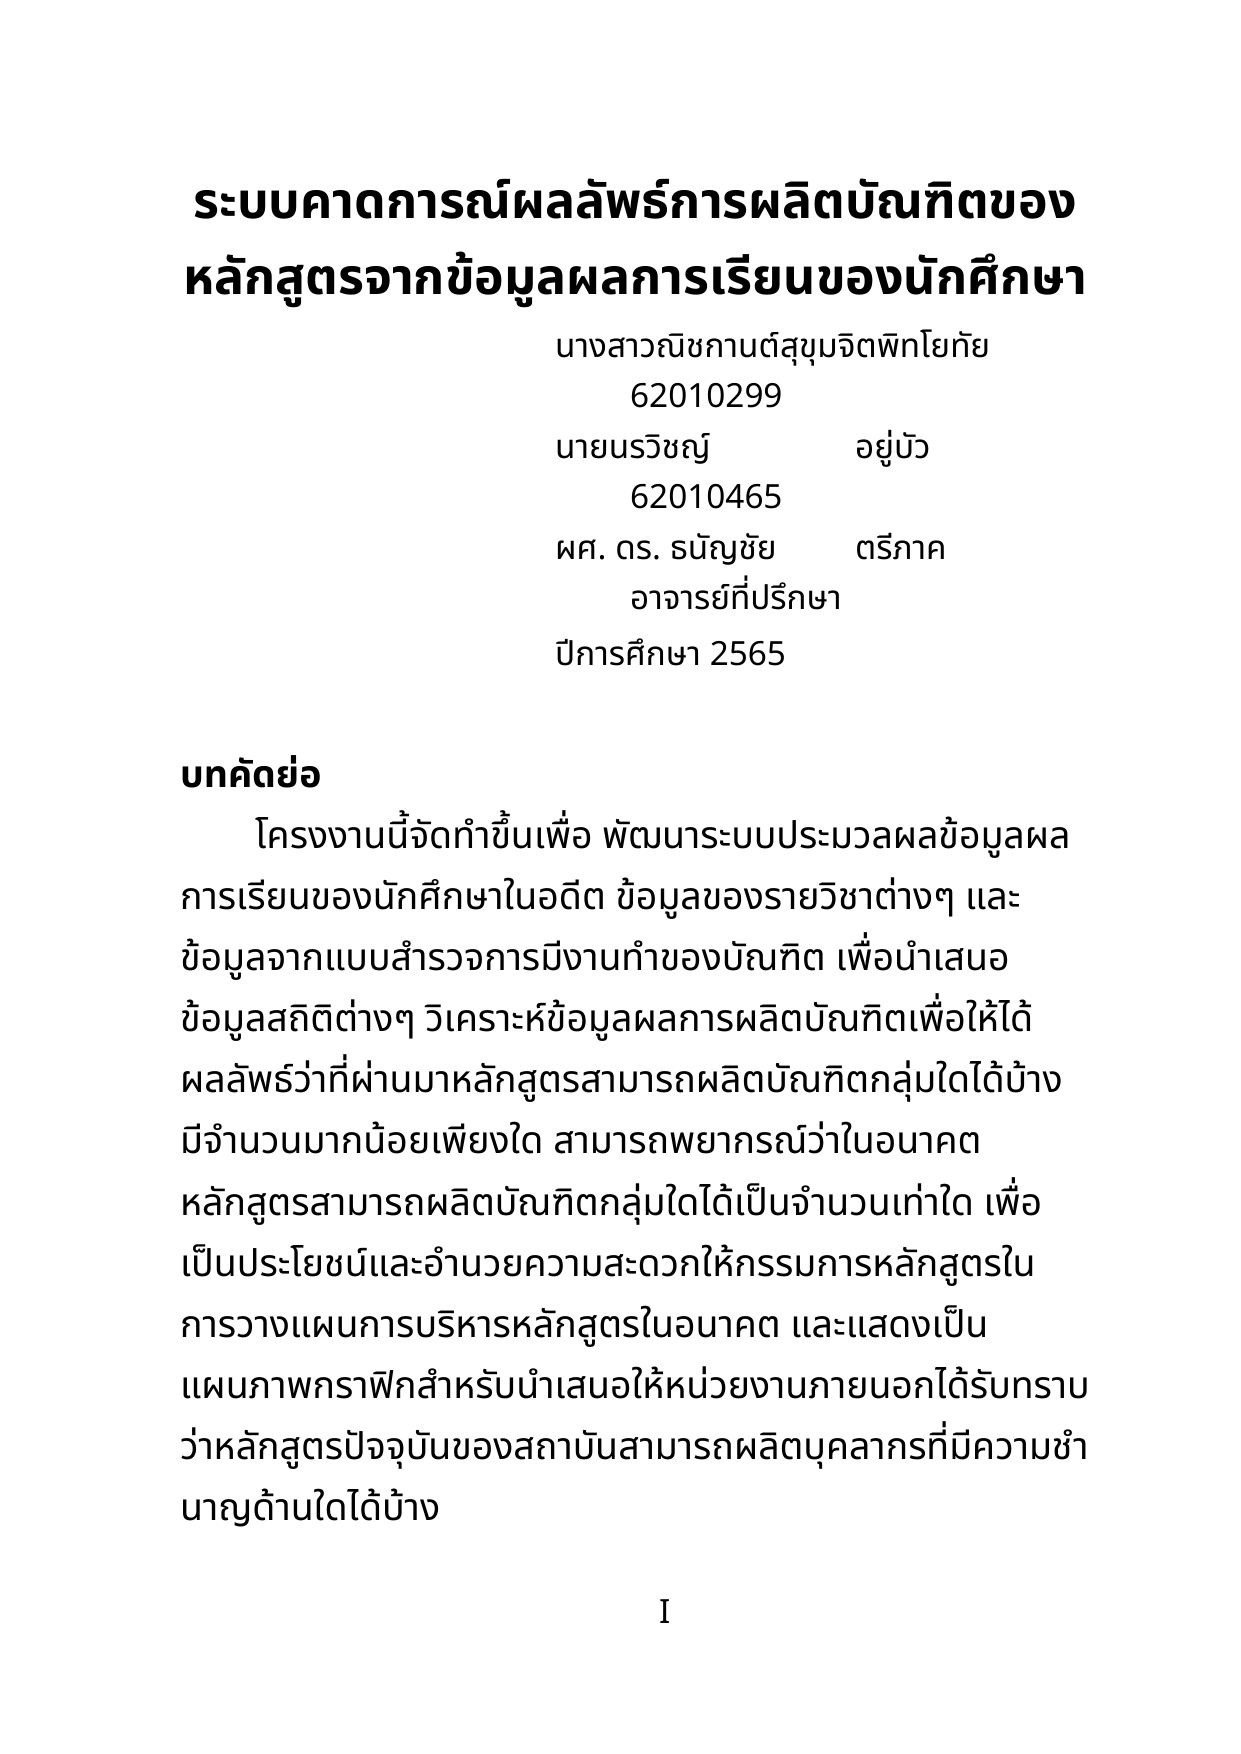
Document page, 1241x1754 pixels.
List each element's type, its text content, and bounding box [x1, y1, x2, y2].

text ปีการศึกษา 2565 [555, 630, 1090, 680]
text นายนรวิชญ์ อยู่บัว 62010465 [555, 423, 1090, 518]
text ผศ. ดร. ธนัญชัย ตรีภาค อาจารย์ที่ปรึกษา [555, 523, 1090, 625]
text โครงงานนี้จัดทำขึ้นเพื่อ พัฒนาระบบประมวลผลข้อมูลผลการเรียนของนักศึกษาในอดีต ข้อมูลของรายวิชาต่างๆ และข้อมูลจากแบบสำรวจการมีงานทำของบัณฑิต เพื่อนำเสนอข้อมูลสถิติต่างๆ วิเคราะห์ข้อมูลผลการผลิตบัณฑิตเพื่อให้ได้ผลลัพธ์ว่าที่ผ่านมาหลักสูตรสามารถผลิตบัณฑิตกลุ่มใดได้บ้าง มีจำนวนมากน้อยเพียงใด สามารถพยากรณ์ว่าในอนาคตหลักสูตรสามารถผลิตบัณฑิตกลุ่มใดได้เป็นจำนวนเท่าใด เพื่อเป็นประโยชน์และอำนวยความสะดวกให้กรรมการหลักสูตรในการวางแผนการบริหารหลักสูตรในอนาคต และแสดงเป็นแผนภาพกราฟิกสำหรับนำเสนอให้หน่วยงานภายนอกได้รับทราบว่าหลักสูตรปัจจุบันของสถาบันสามารถผลิตบุคลากรที่มีความชํานาญด้านใดได้บ้าง [180, 808, 1090, 1538]
text นางสาวณิชกานต์ สุขุมจิตพิทโยทัย 62010299 [555, 322, 1090, 418]
subtitle บทคัดย่อ [180, 747, 1090, 804]
text ระบบคาดการณ์ผลลัพธ์การผลิตบัณฑิตของหลักสูตรจากข้อมูลผลการเรียนของนักศึกษา [180, 166, 1090, 317]
